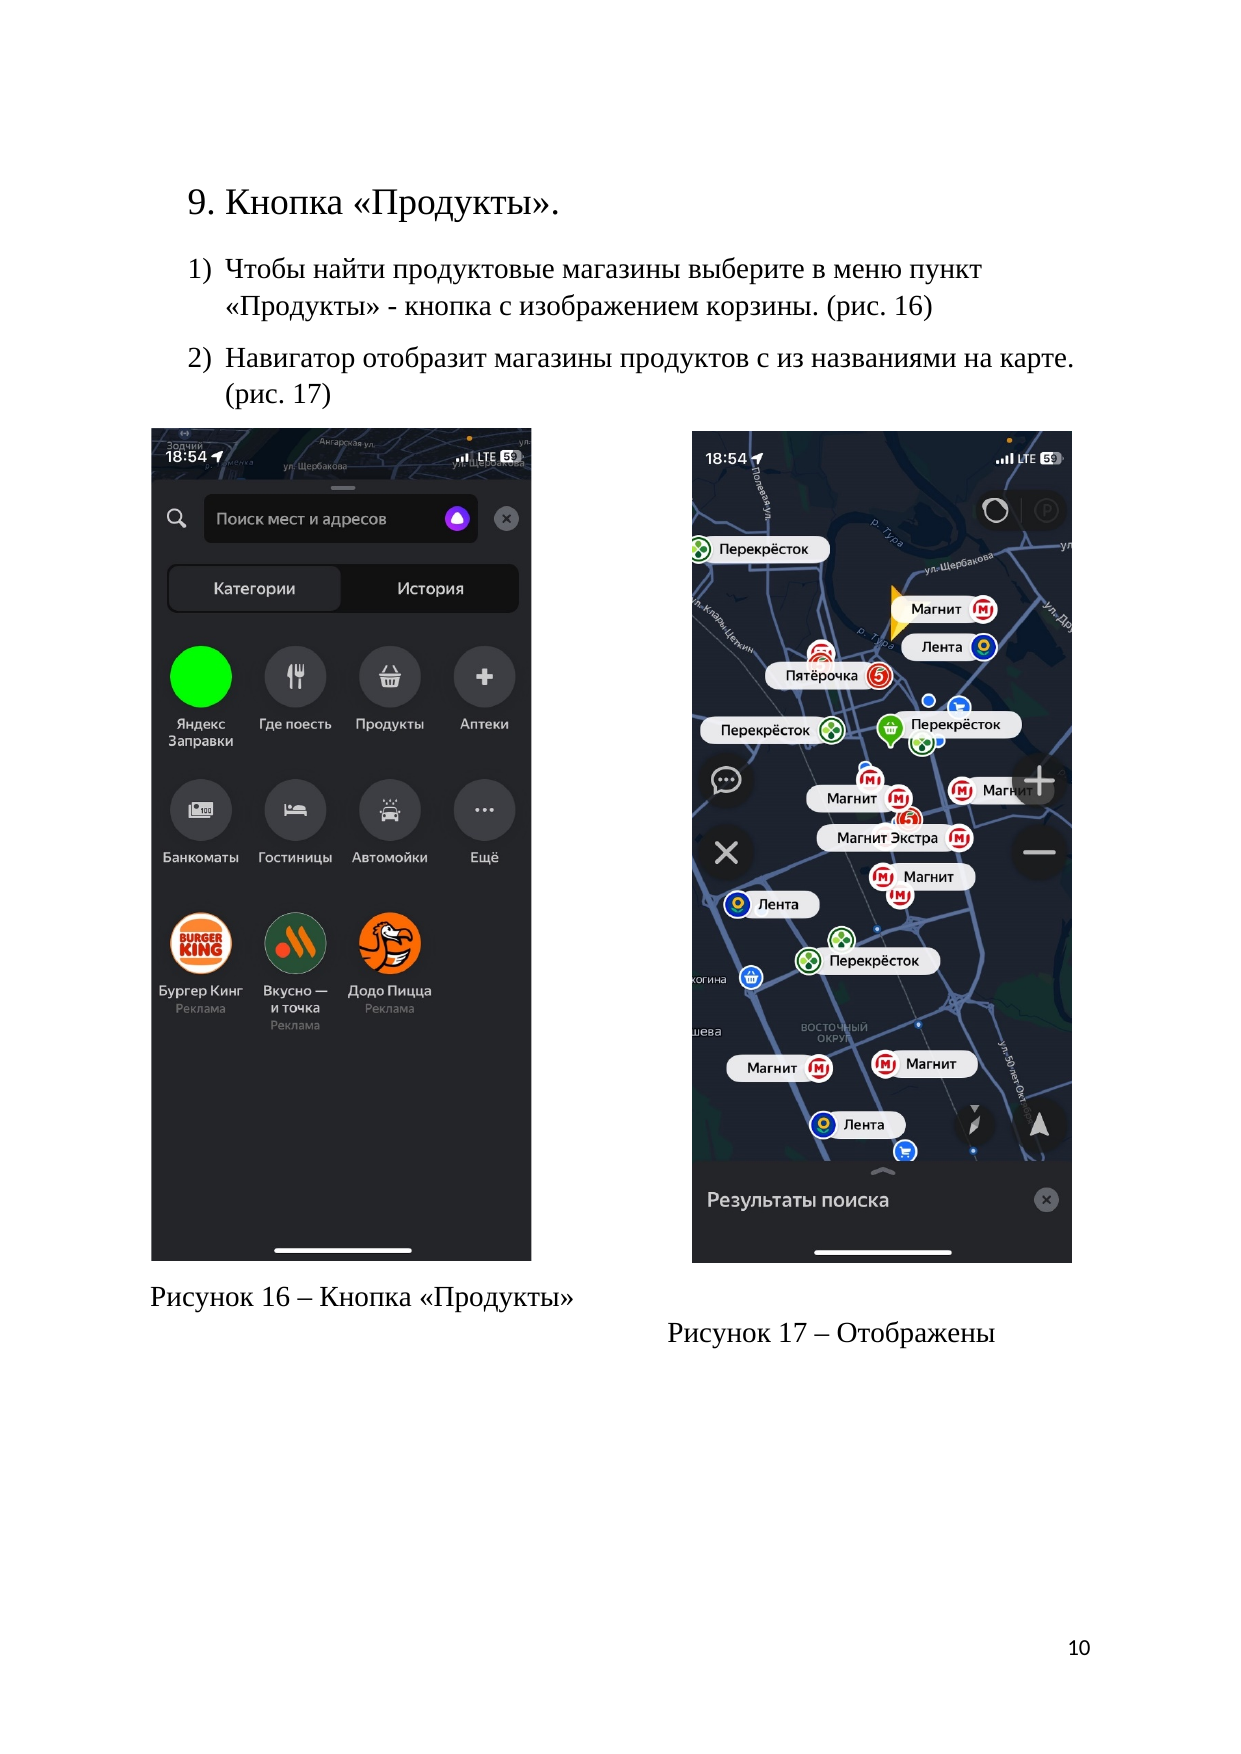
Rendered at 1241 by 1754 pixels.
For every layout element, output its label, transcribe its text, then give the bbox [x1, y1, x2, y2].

list Чтобы найти продуктовые магазины выберите в меню пункт «Продукты» - кнопка с изображением корзины. (рис. 16) [187, 251, 1090, 321]
subtitle Кнопка «Продукты». [187, 179, 1090, 222]
picture [690, 431, 1072, 1259]
text Рисунок 16 – Кнопка «Продукты» Рисунок 17 – Отображены продуктовые магазины. [150, 1279, 1090, 1349]
picture [150, 428, 531, 1258]
list Навигатор отобразит магазины продуктов с из названиями на карте. (рис. 17) [187, 340, 1090, 410]
